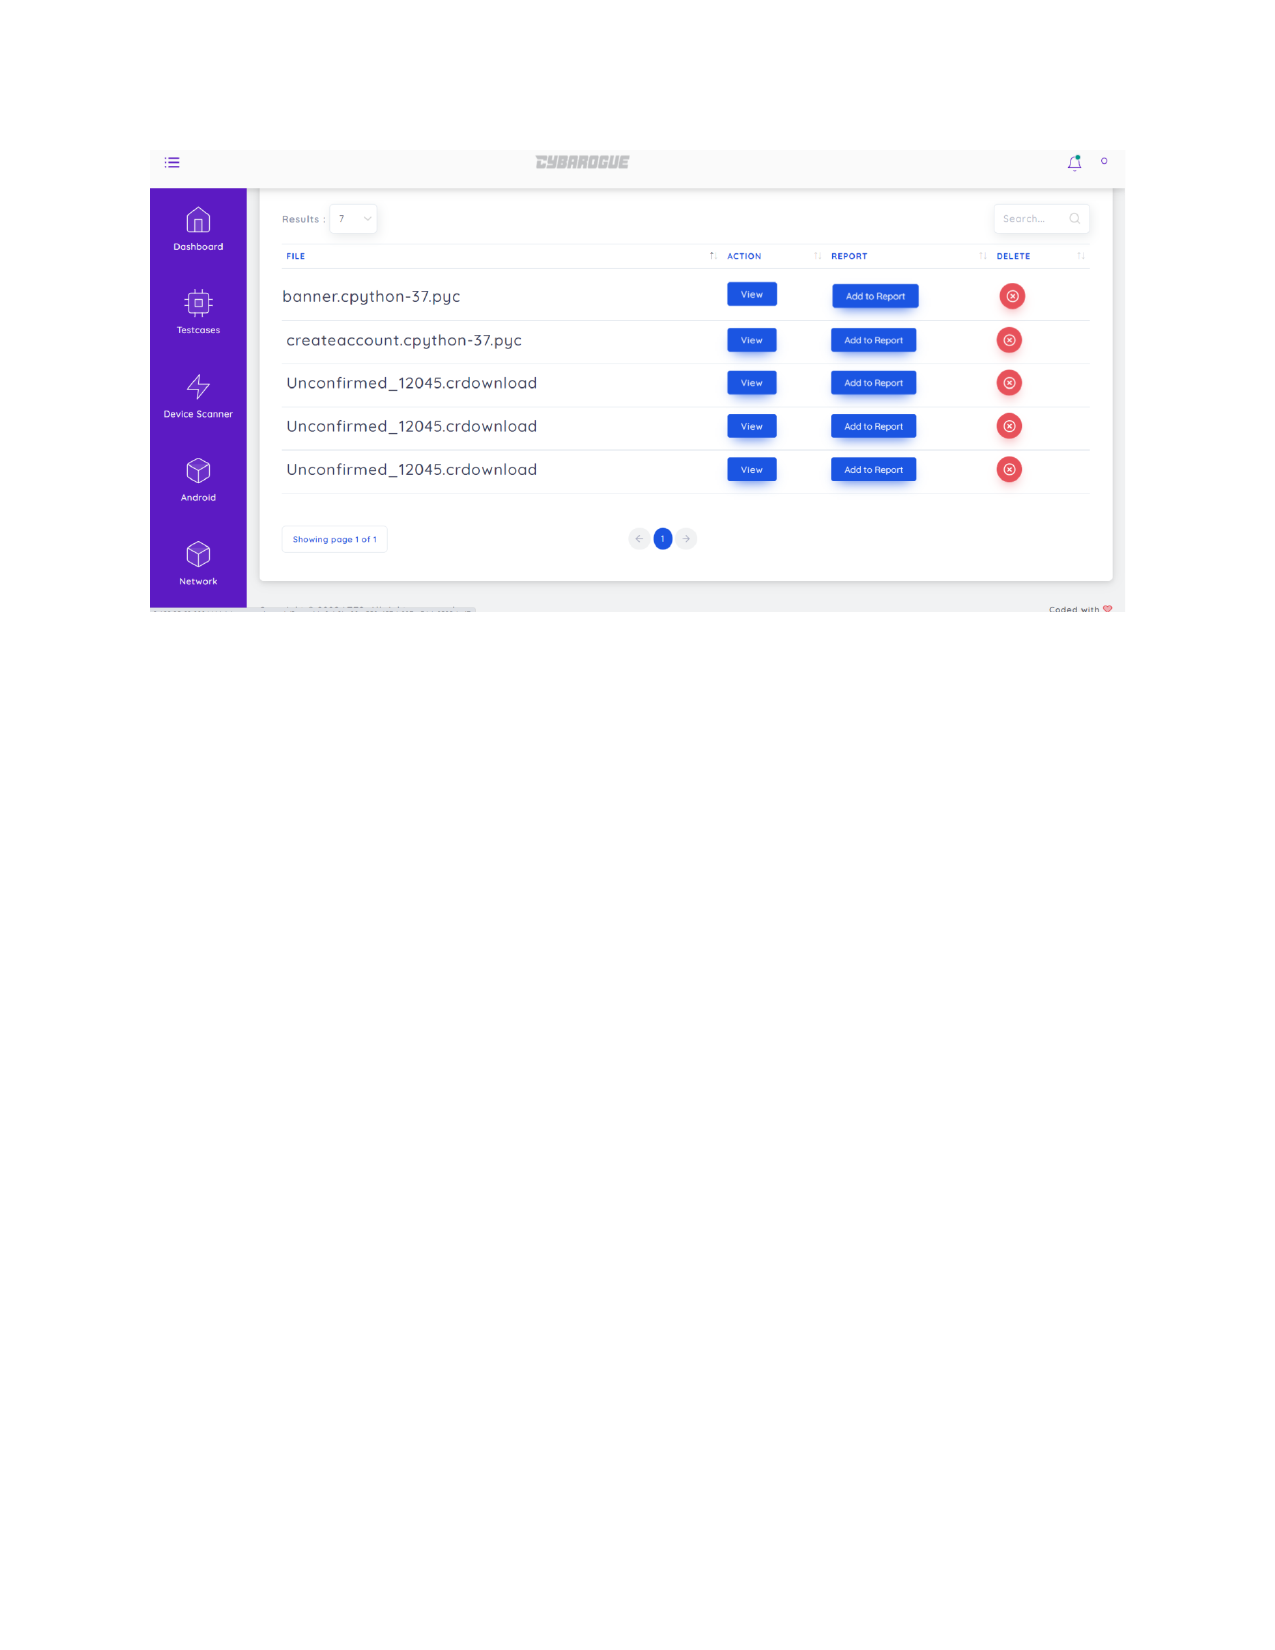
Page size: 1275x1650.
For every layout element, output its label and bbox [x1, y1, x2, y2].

picture [150, 150, 1125, 612]
